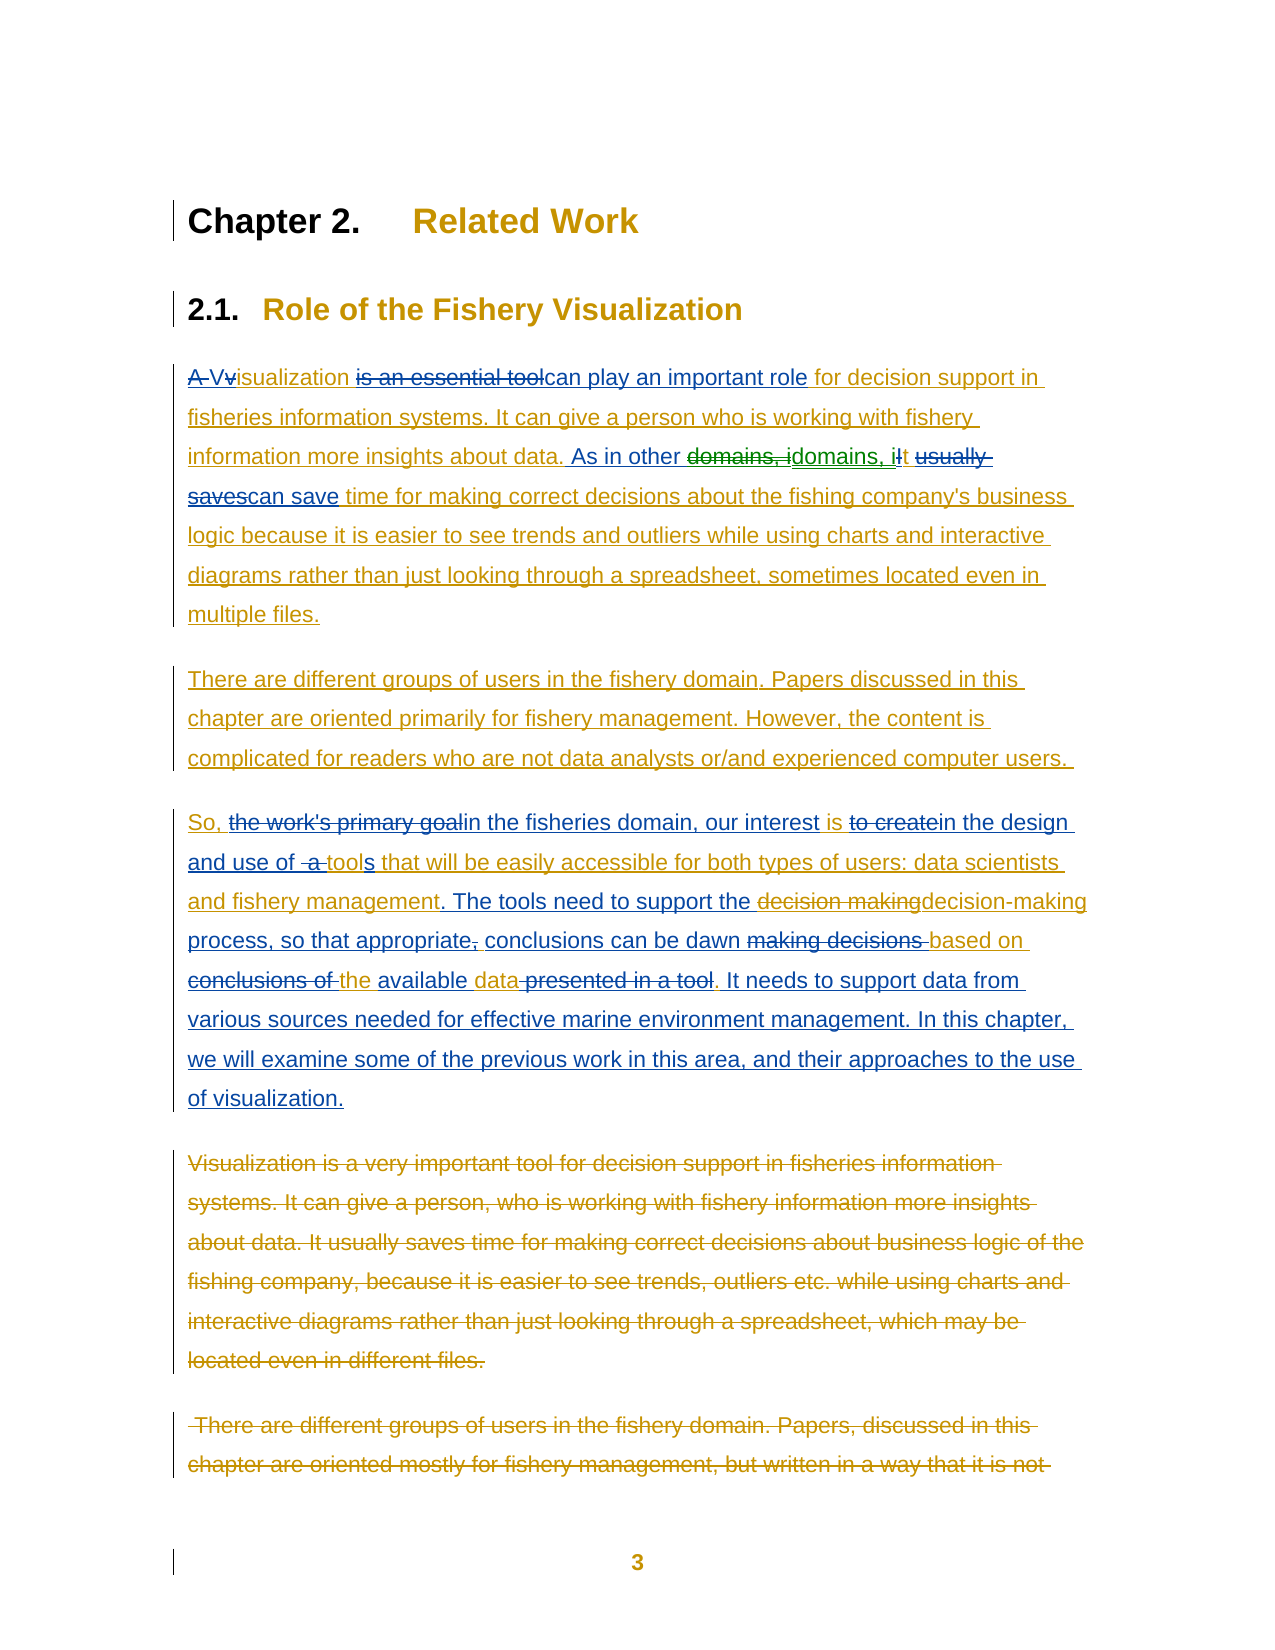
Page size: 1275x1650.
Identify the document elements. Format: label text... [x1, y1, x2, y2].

subtitle Related Work [187, 200, 1087, 241]
subtitle Role of the Fishery Visualization [187, 291, 1087, 327]
